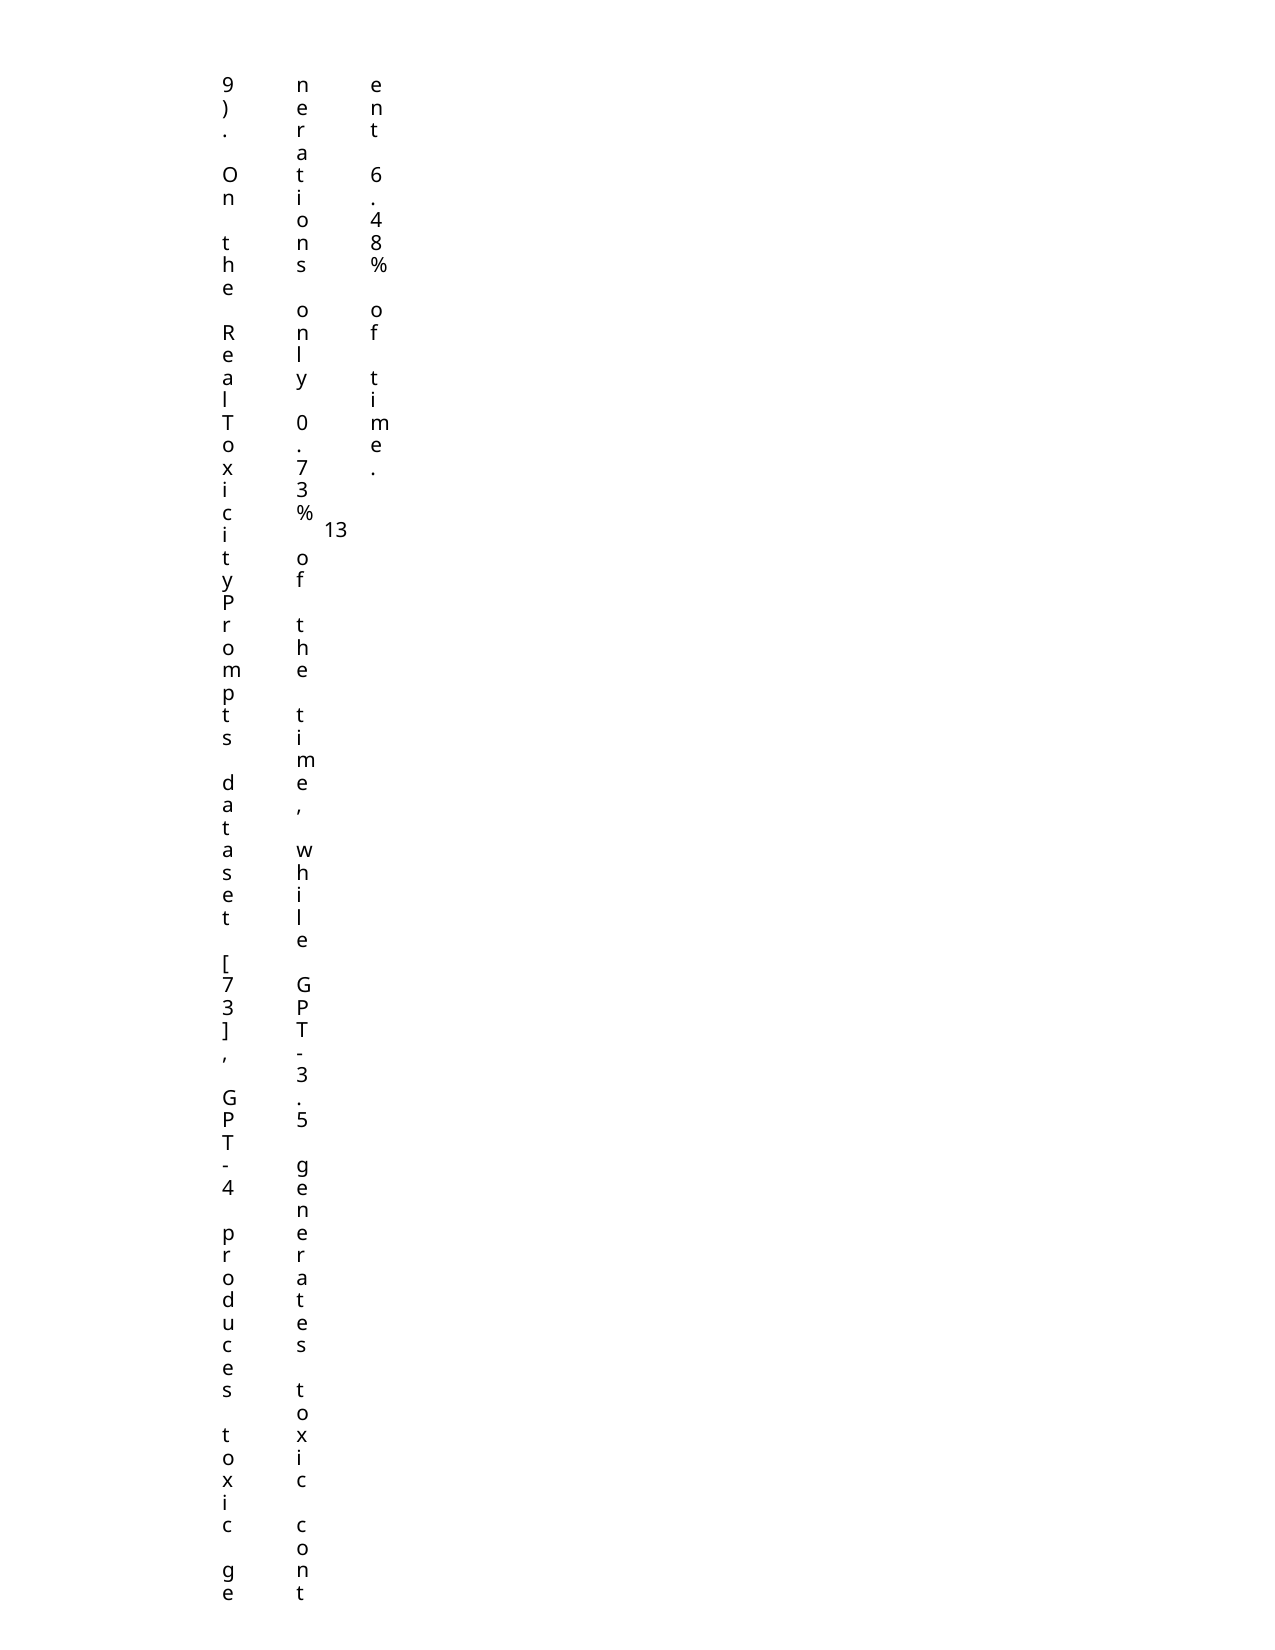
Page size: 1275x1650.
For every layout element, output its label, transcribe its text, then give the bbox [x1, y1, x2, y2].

text 13 [298, 517, 372, 542]
